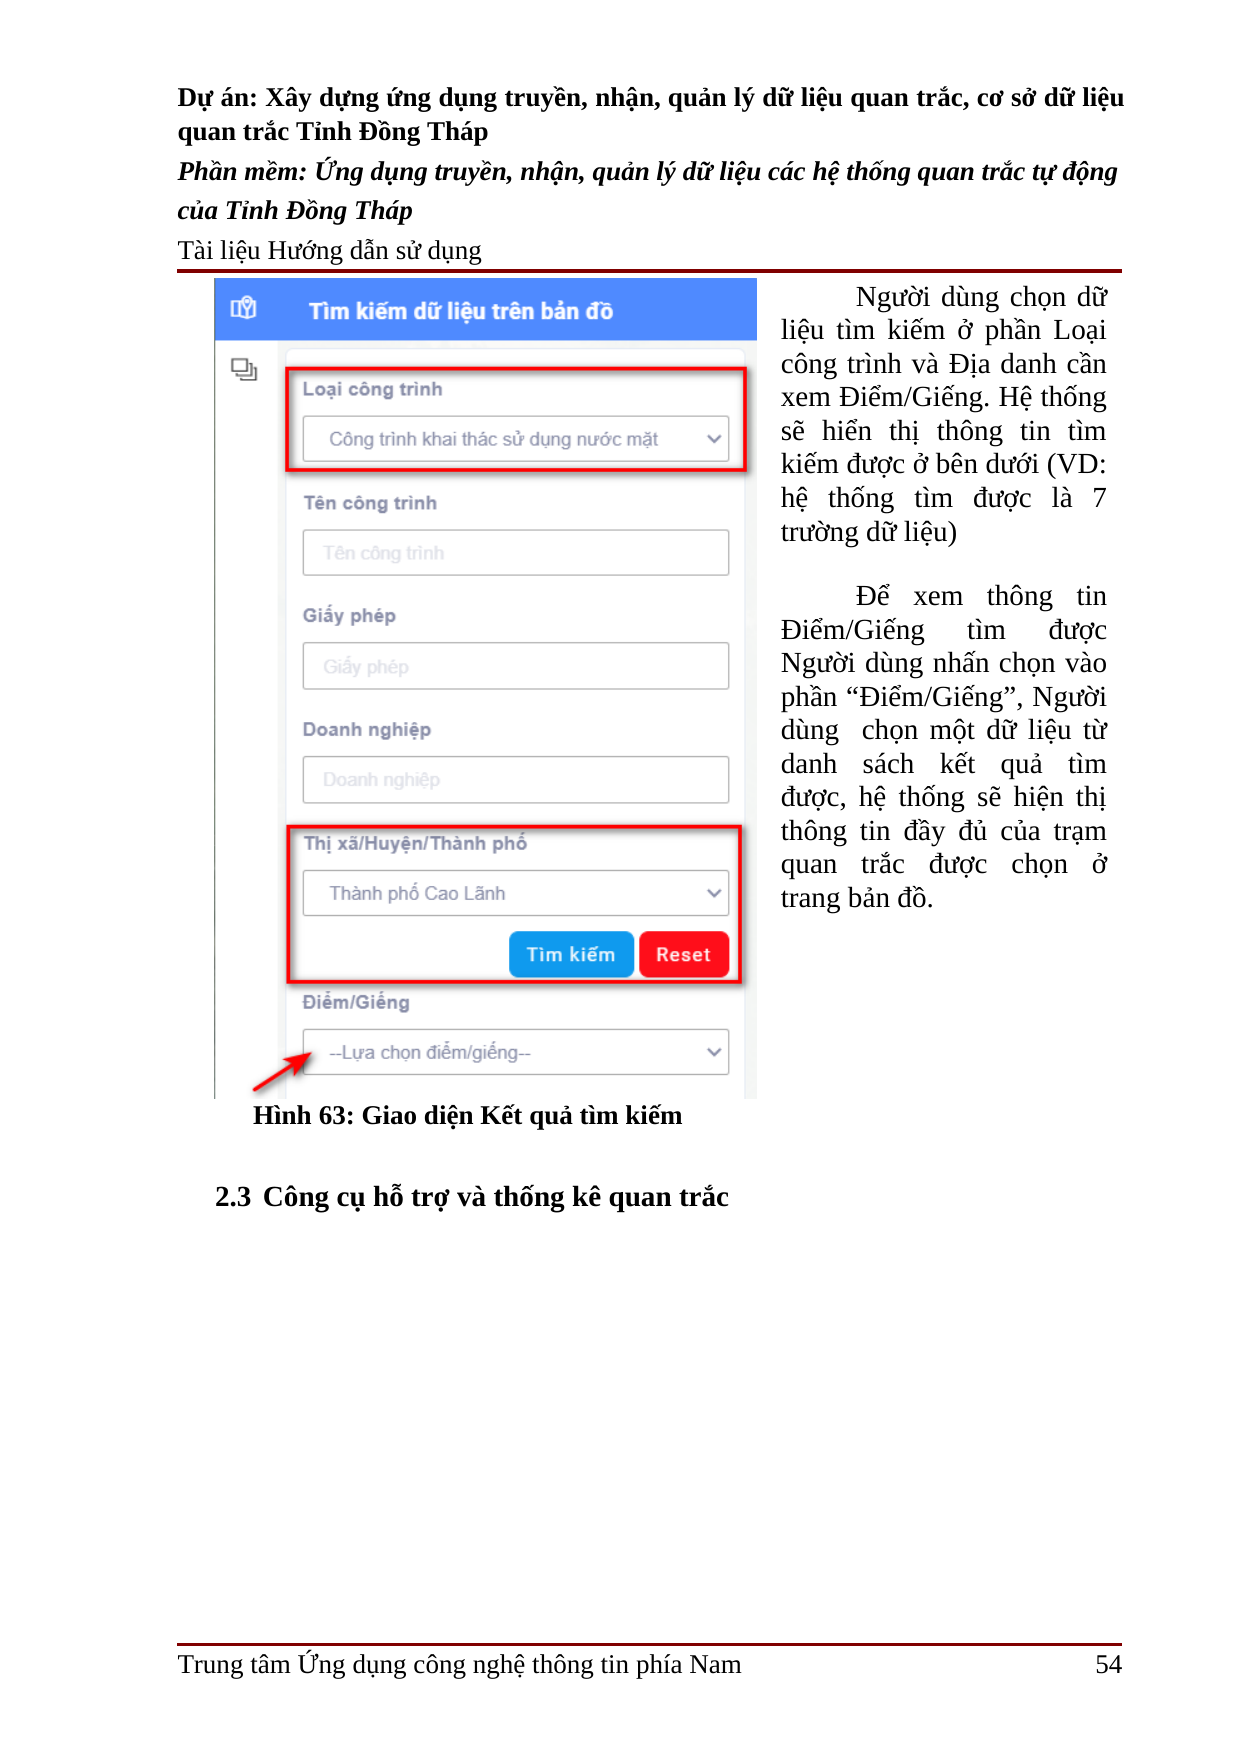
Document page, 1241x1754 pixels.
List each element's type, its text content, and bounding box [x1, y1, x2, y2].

table_header Người dùng chọn dữ liệu tìm kiếm ở phần Loại công trình và Địa danh cần xem Điểm/Giếng. Hệ thống sẽ hiển thị thông tin tìm kiếm được ở bên dưới (VD: hệ thống tìm được là 7 trường dữ liệu) Để xem thông tin Điểm/Giếng tìm được Người dùng nhấn chọn vào phần “Điểm/Giếng”, Người dùng chọn một dữ liệu từ danh sách kết quả tìm được, hệ thống sẽ hiện thị thông tin đầy đủ của trạm quan trắc được chọn ở trang bản đồ. [769, 279, 1118, 1130]
subtitle Công cụ hỗ trợ và thống kê quan trắc [215, 1179, 1122, 1212]
picture [214, 278, 757, 1099]
